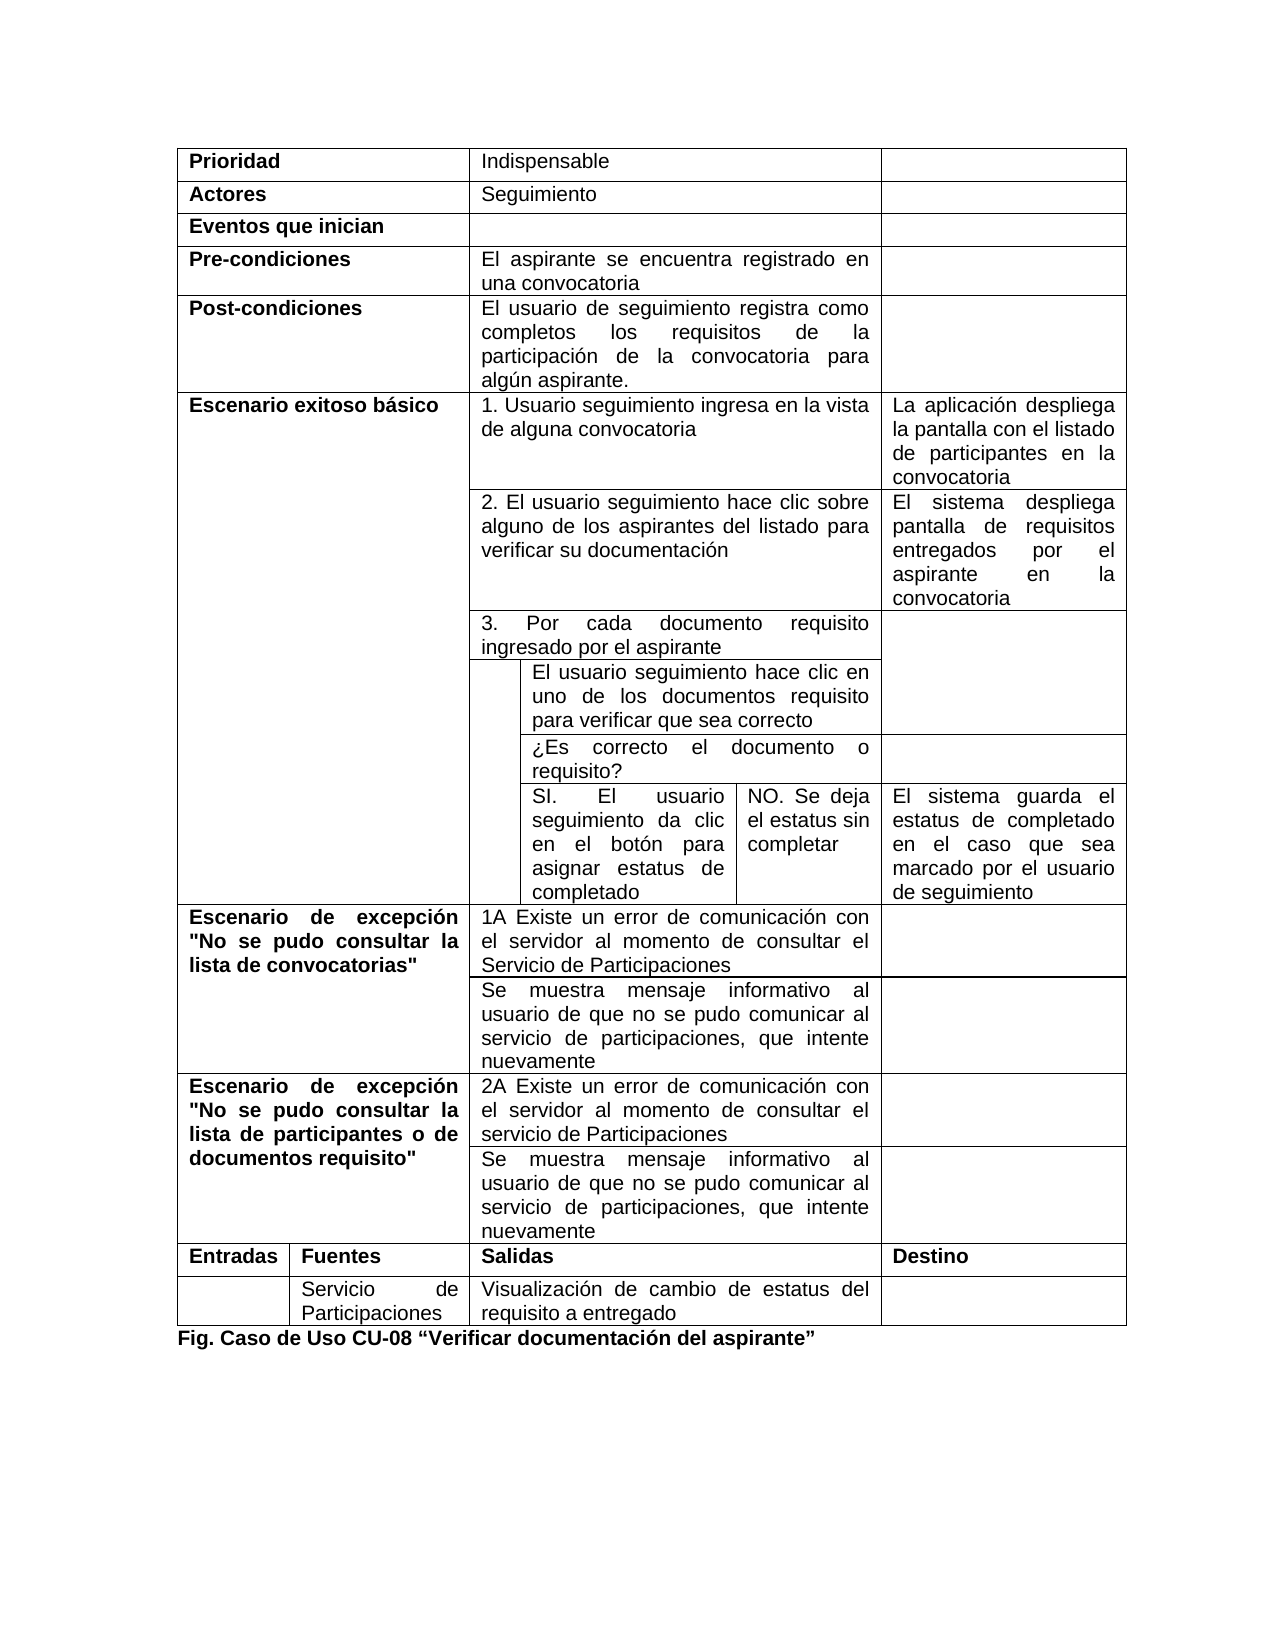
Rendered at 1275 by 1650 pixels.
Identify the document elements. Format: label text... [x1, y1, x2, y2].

table_cell Escenario exitoso básico [178, 393, 469, 903]
table_cell [882, 611, 1126, 734]
table_cell ¿Es correcto el documento o requisito? [521, 735, 881, 783]
table_cell Eventos que inician [178, 214, 469, 246]
table_cell [882, 1074, 1126, 1146]
table_cell 2A Existe un error de comunicación con el servidor al momento de consultar el servicio de Participaciones [470, 1074, 881, 1146]
table_cell Actores [178, 182, 469, 213]
table_cell [882, 1277, 1126, 1325]
table_cell [882, 735, 1126, 783]
table_cell [178, 1277, 289, 1325]
table_cell 3. Por cada documento requisito ingresado por el aspirante [470, 611, 881, 659]
table_cell Prioridad [178, 149, 469, 181]
table_cell NO. Se deja el estatus sin completar [737, 784, 881, 903]
table_cell El aspirante se encuentra registrado en una convocatoria [470, 247, 881, 295]
table_cell Servicio de Participaciones [290, 1277, 469, 1325]
table_cell El sistema despliega pantalla de requisitos entregados por el aspirante en la convocatoria [882, 490, 1126, 610]
table_cell Visualización de cambio de estatus del requisito a entregado [470, 1277, 881, 1325]
table_cell [470, 660, 520, 903]
table_cell [882, 214, 1126, 246]
table_cell Destino [882, 1244, 1126, 1276]
table_cell Pre-condiciones [178, 247, 469, 295]
table_cell El usuario seguimiento hace clic en uno de los documentos requisito para verificar que sea correcto [521, 660, 881, 734]
table_cell Fuentes [290, 1244, 469, 1276]
text Fig. Caso de Uso CU-08 “Verificar documentación del aspirante” [177, 1326, 1127, 1350]
table_cell Seguimiento [470, 182, 881, 213]
table_cell Indispensable [470, 149, 881, 181]
table_cell La aplicación despliega la pantalla con el listado de participantes en la convocatoria [882, 393, 1126, 489]
table_cell Escenario de excepción "No se pudo consultar la lista de participantes o de documentos requisito" [178, 1074, 469, 1243]
table_cell SI. El usuario seguimiento da clic en el botón para asignar estatus de completado [521, 784, 736, 903]
table_cell [470, 214, 881, 246]
table_cell 2. El usuario seguimiento hace clic sobre alguno de los aspirantes del listado para verificar su documentación [470, 490, 881, 610]
table_cell Escenario de excepción "No se pudo consultar la lista de convocatorias" [178, 905, 469, 1073]
table_cell El sistema guarda el estatus de completado en el caso que sea marcado por el usuario de seguimiento [882, 784, 1126, 903]
table_cell Se muestra mensaje informativo al usuario de que no se pudo comunicar al servicio de participaciones, que intente nuevamente [470, 978, 881, 1073]
table_cell [882, 182, 1126, 213]
table_cell 1. Usuario seguimiento ingresa en la vista de alguna convocatoria [470, 393, 881, 489]
table_cell [882, 247, 1126, 295]
table_cell Post-condiciones [178, 296, 469, 392]
table_cell [882, 905, 1126, 976]
table_cell 1A Existe un error de comunicación con el servidor al momento de consultar el Servicio de Participaciones [470, 905, 881, 976]
table_cell [882, 1147, 1126, 1243]
table_cell El usuario de seguimiento registra como completos los requisitos de la participación de la convocatoria para algún aspirante. [470, 296, 881, 392]
table_cell Salidas [470, 1244, 881, 1276]
table_cell [882, 149, 1126, 181]
table_cell [882, 978, 1126, 1073]
table_cell Se muestra mensaje informativo al usuario de que no se pudo comunicar al servicio de participaciones, que intente nuevamente [470, 1147, 881, 1243]
table_cell Entradas [178, 1244, 289, 1276]
table_cell [882, 296, 1126, 392]
